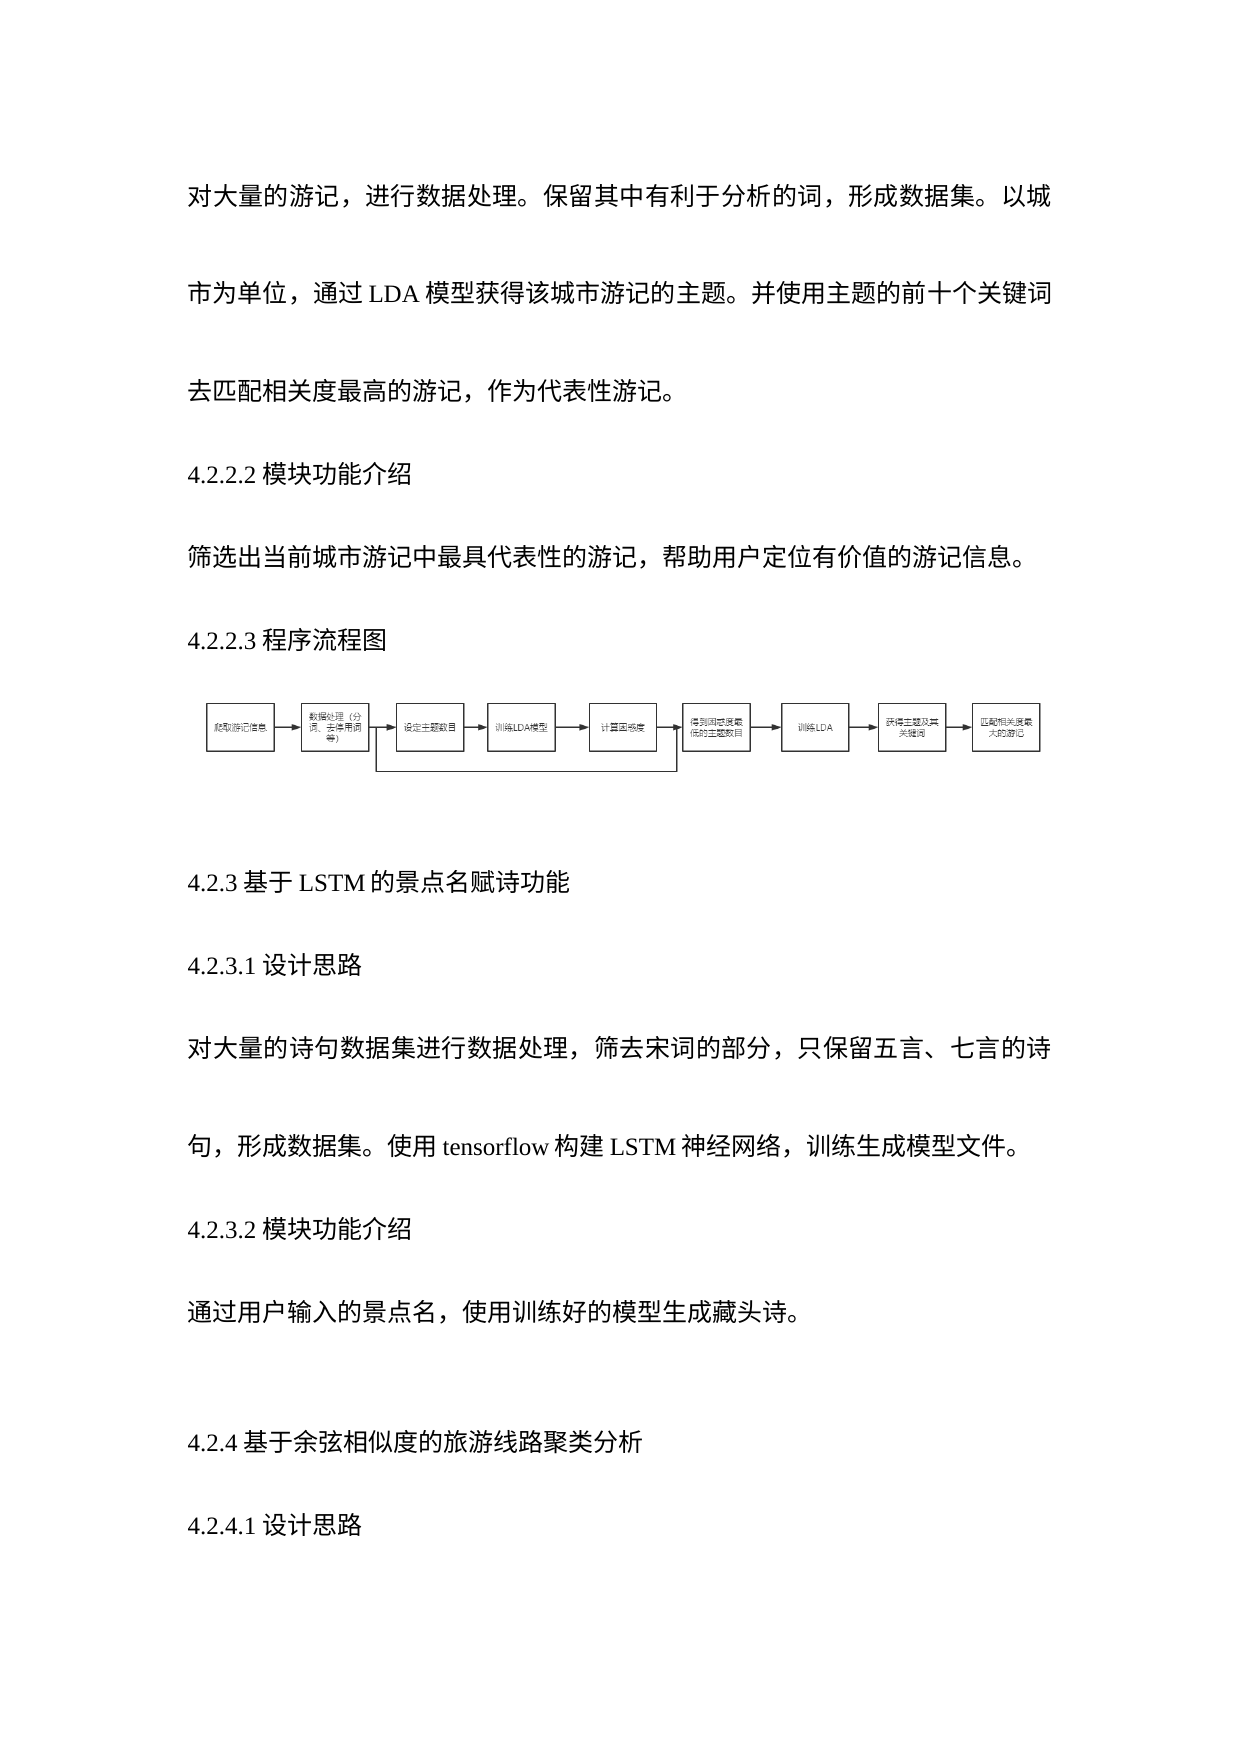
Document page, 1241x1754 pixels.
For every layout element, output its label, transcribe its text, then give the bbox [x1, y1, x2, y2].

text 4.2.4 基于余弦相似度的旅游线路聚类分析 [187, 1408, 1053, 1473]
text 对大量的游记，进行数据处理。保留其中有利于分析的词，形成数据集。以城市为单位，通过LDA模型获得该城市游记的主题。并使用主题的前十个关键词去匹配相关度最高的游记，作为代表性游记。 [187, 162, 1053, 422]
text 通过用户输入的景点名，使用训练好的模型生成藏头诗。 [187, 1278, 1053, 1343]
picture [187, 689, 1053, 784]
text 4.2.3.2 模块功能介绍 [187, 1195, 1053, 1260]
text 4.2.3.1 设计思路 [187, 931, 1053, 996]
text 4.2.4.1 设计思路 [187, 1491, 1053, 1556]
text 筛选出当前城市游记中最具代表性的游记，帮助用户定位有价值的游记信息。 [187, 523, 1053, 588]
text 4.2.3 基于LSTM的景点名赋诗功能 [187, 848, 1053, 913]
text 4.2.2.3 程序流程图 [187, 606, 1053, 671]
text 对大量的诗句数据集进行数据处理，筛去宋词的部分，只保留五言、七言的诗句，形成数据集。使用tensorflow构建LSTM神经网络，训练生成模型文件。 [187, 1014, 1053, 1177]
text 4.2.2.2 模块功能介绍 [187, 440, 1053, 505]
